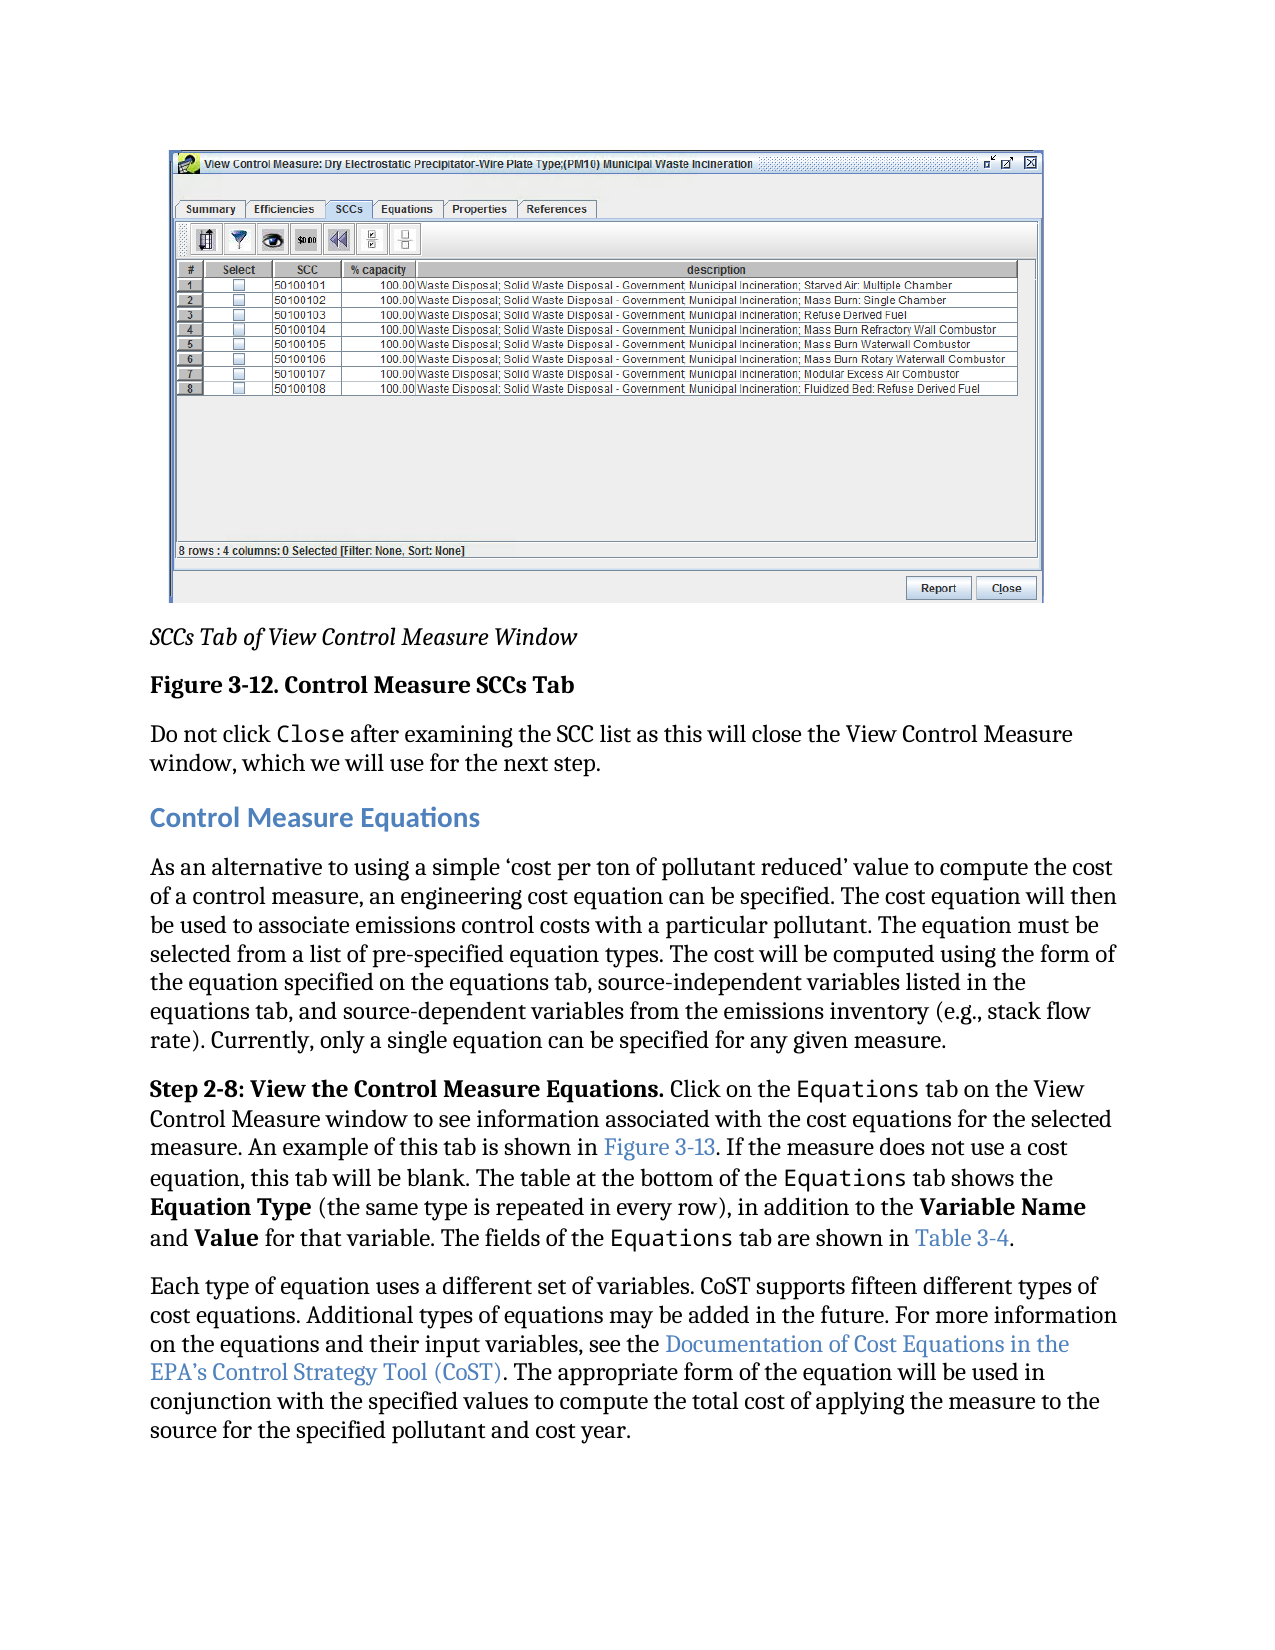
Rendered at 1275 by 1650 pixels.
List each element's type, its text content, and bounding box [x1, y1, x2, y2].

text Step 2-8: View the Control Measure Equations. Click on the Equations tab on the View Control Measure window to see information associated with the cost equations for the selected measure. An example of this tab is shown in Figure 3-13. If the measure does not use a cost equation, this tab will be blank. The table at the bottom of the Equations tab shows the Equation Type (the same type is repeated in every row), in addition to the Variable Name and Value for that variable. The fields of the Equations tab are shown in Table 3-4. [150, 1073, 1125, 1253]
text Do not click Close after examining the SCC list as this will close the View Control Measure window, which we will use for the next step. [150, 718, 1125, 778]
text As an alternative to using a simple ‘cost per ton of pollutant reduced’ value to compute the cost of a control measure, an engineering cost equation can be specified. The cost equation will then be used to associate emissions control costs with a particular pollutant. The equation must be selected from a list of pre-specified equation types. The cost will be computed using the form of the equation specified on the equations tab, source-independent variables listed in the equations tab, and source-dependent variables from the emissions inventory (e.g., stack flow rate). Currently, only a single equation can be specified for any given measure. [150, 853, 1125, 1054]
subtitle Control Measure Equations [150, 799, 1125, 834]
text Each type of equation uses a different set of variables. CoST supports fifteen different types of cost equations. Additional types of equations may be added in the future. For more information on the equations and their input variables, see the Documentation of Cost Equations in the EPA’s Control Strategy Tool (CoST). The appropriate form of the equation will be used in conjunction with the specified values to compute the total cost of applying the measure to the source for the specified pollutant and cost year. [150, 1272, 1125, 1444]
picture [168, 150, 1044, 603]
text SCCs Tab of View Control Measure Window [150, 623, 1125, 652]
text Figure 3-12. Control Measure SCCs Tab [150, 671, 1125, 699]
